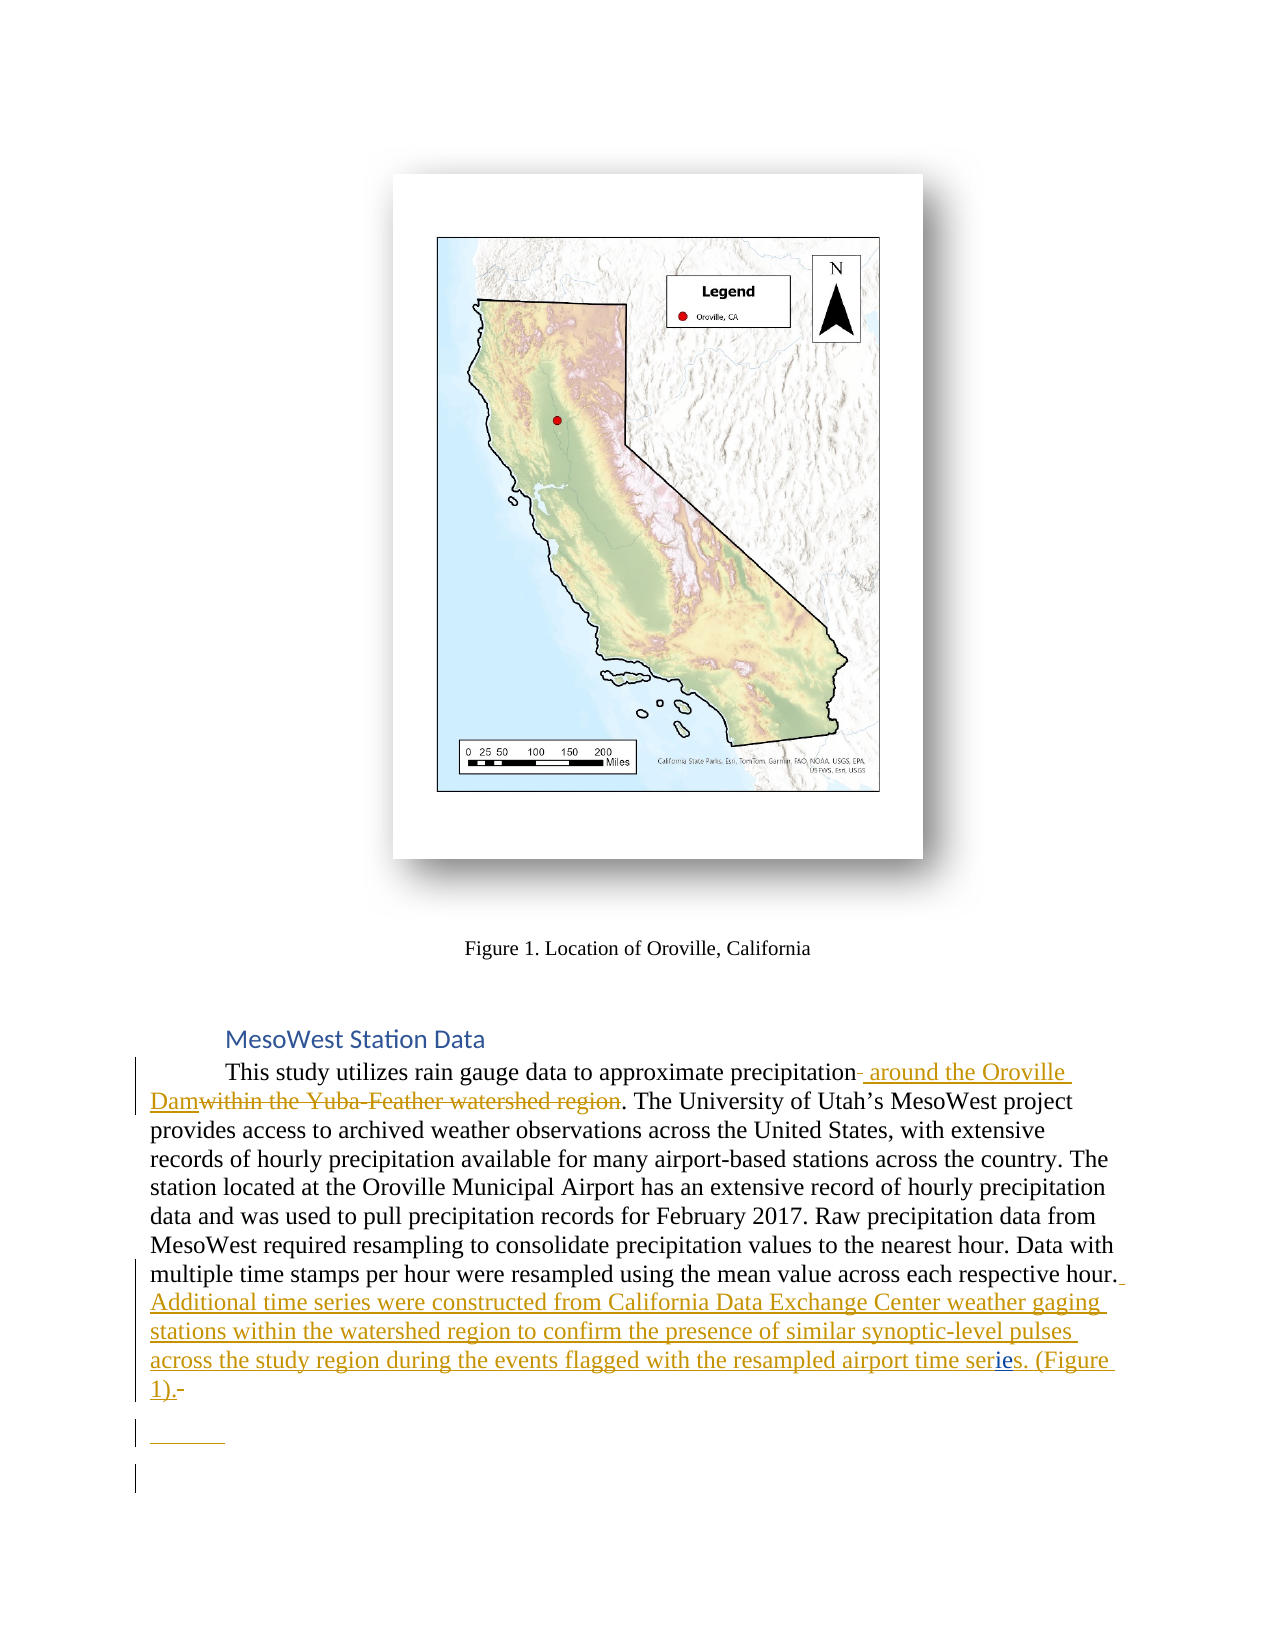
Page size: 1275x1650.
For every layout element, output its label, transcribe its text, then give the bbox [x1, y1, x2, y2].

text This study utilizes rain gauge data to approximate precipitation. The University of Utah’s MesoWest project provides access to archived weather observations across the United States, with extensive records of hourly precipitation available for many airport-based stations across the country. The station located at the Oroville Municipal Airport has an extensive record of hourly precipitation data and was used to pull precipitation records for February 2017. Raw precipitation data from MesoWest required resampling to consolidate precipitation values to the nearest hour. Data with multiple time stamps per hour were resampled using the mean value across each respective hour. [150, 1057, 1125, 1402]
picture [393, 174, 923, 859]
subtitle MesoWest Station Data [150, 1022, 1125, 1055]
text Figure 1. Location of Oroville, California [150, 936, 1125, 960]
